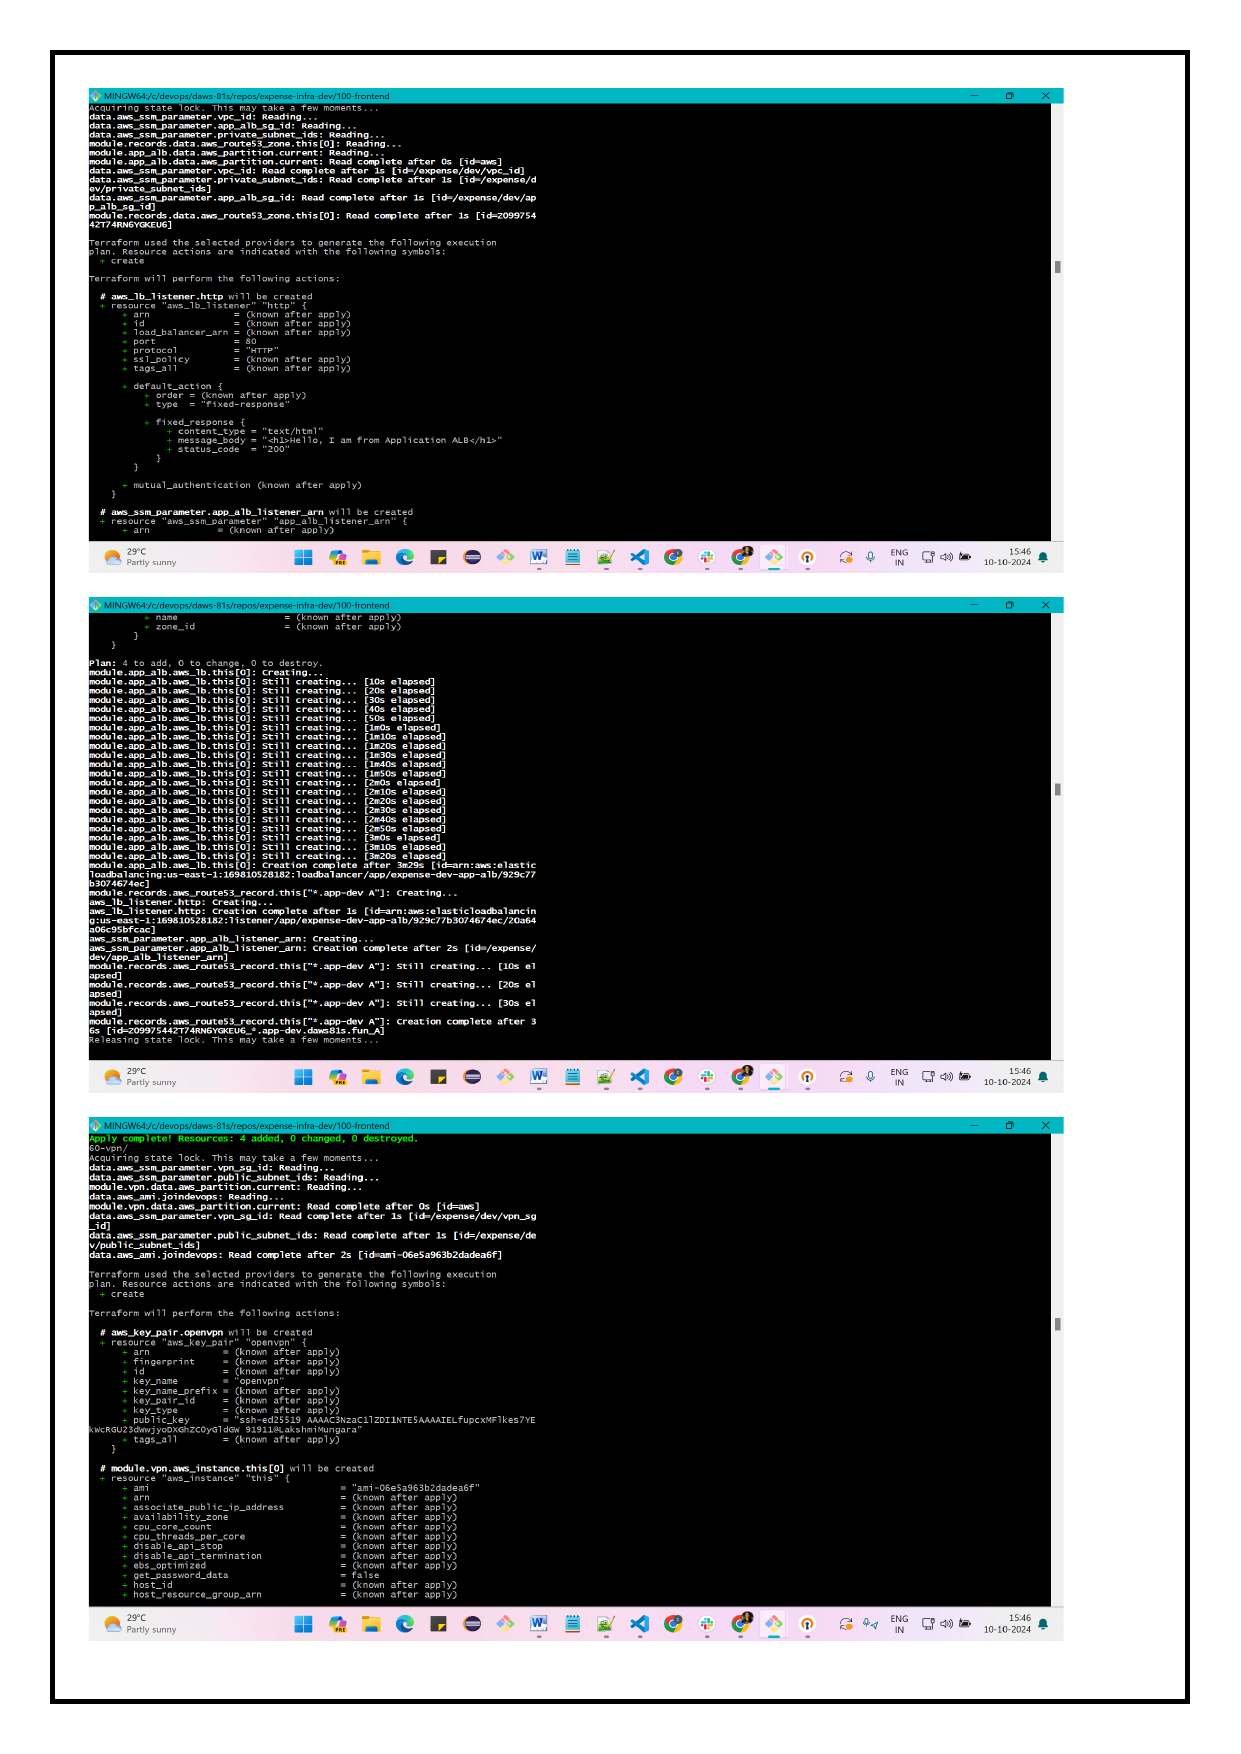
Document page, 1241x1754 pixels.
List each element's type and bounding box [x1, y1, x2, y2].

picture [88, 88, 1064, 573]
picture [88, 597, 1064, 1093]
picture [88, 1117, 1064, 1641]
